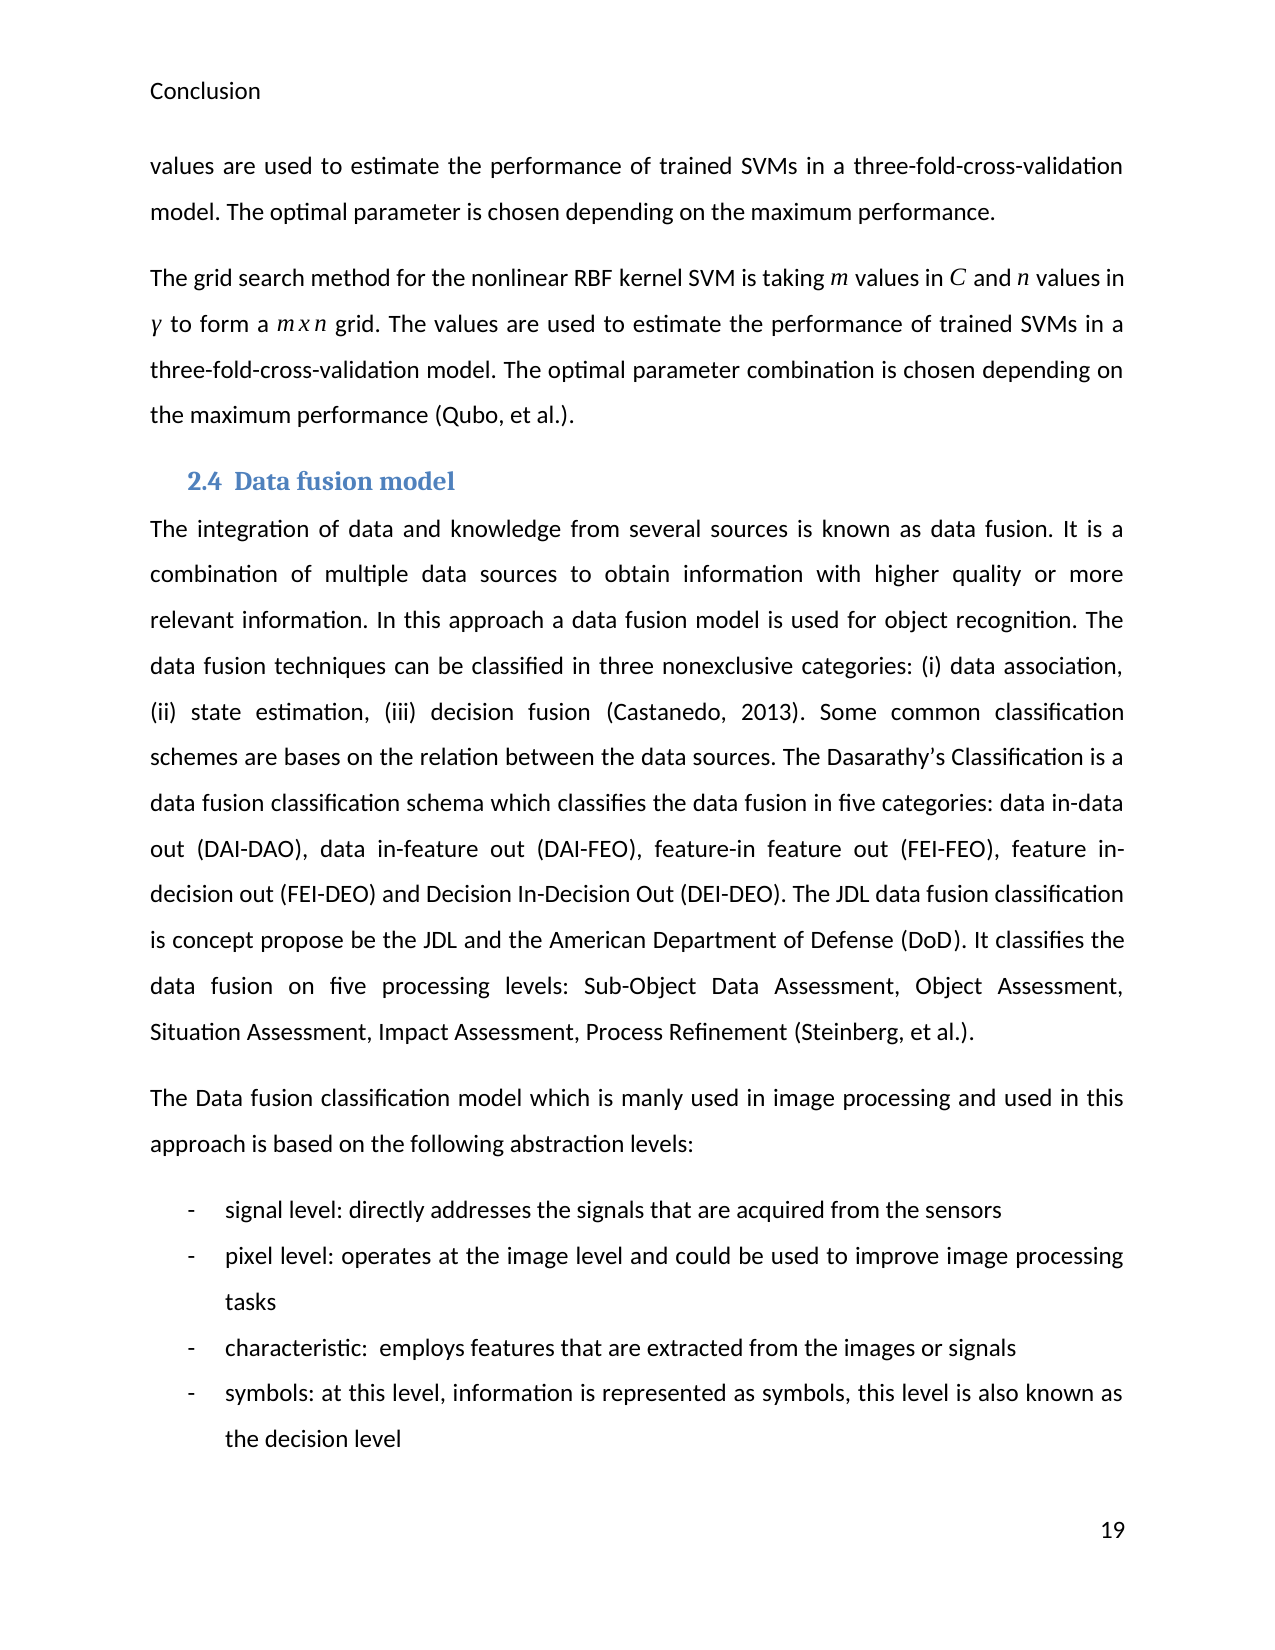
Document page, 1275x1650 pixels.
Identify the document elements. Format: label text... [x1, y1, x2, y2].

list symbols: at this level, information is represented as symbols, this level is also known as the decision level [187, 1377, 1125, 1454]
subtitle Data fusion model [187, 466, 1125, 497]
text The integration of data and knowledge from several sources is known as data fusion. It is a combination of multiple data sources to obtain information with higher quality or more relevant information. In this approach a data fusion model is used for object recognition. The data fusion techniques can be classified in three nonexclusive categories: (i) data association, (ii) state estimation, (iii) decision fusion . Some common classification schemes are bases on the relation between the data sources. The Dasarathy’s Classification is a data fusion classification schema which classifies the data fusion in five categories: data in-data out (DAI-DAO), data in-feature out (DAI-FEO), feature-in feature out (FEI-FEO), feature in-decision out (FEI-DEO) and Decision In-Decision Out (DEI-DEO). The JDL data fusion classification is concept propose be the JDL and the American Department of Defense (DoD). It classifies the data fusion on five processing levels: Sub-Object Data Assessment, Object Assessment, Situation Assessment, Impact Assessment, Process Refinement . [150, 513, 1125, 1046]
text The grid search method for the nonlinear RBF kernel SVM is taking values in and values in to form a grid. The values are used to estimate the performance of trained SVMs in a three-fold-cross-validation model. The optimal parameter combination is chosen depending on the maximum performance . [150, 262, 1125, 430]
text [150, 150, 1125, 226]
list pixel level: operates at the image level and could be used to improve image processing tasks [187, 1240, 1125, 1317]
list characteristic: employs features that are extracted from the images or signals [187, 1332, 1125, 1362]
text The Data fusion classification model which is manly used in image processing and used in this approach is based on the following abstraction levels: [150, 1082, 1125, 1158]
list signal level: directly addresses the signals that are acquired from the sensors [187, 1194, 1125, 1225]
